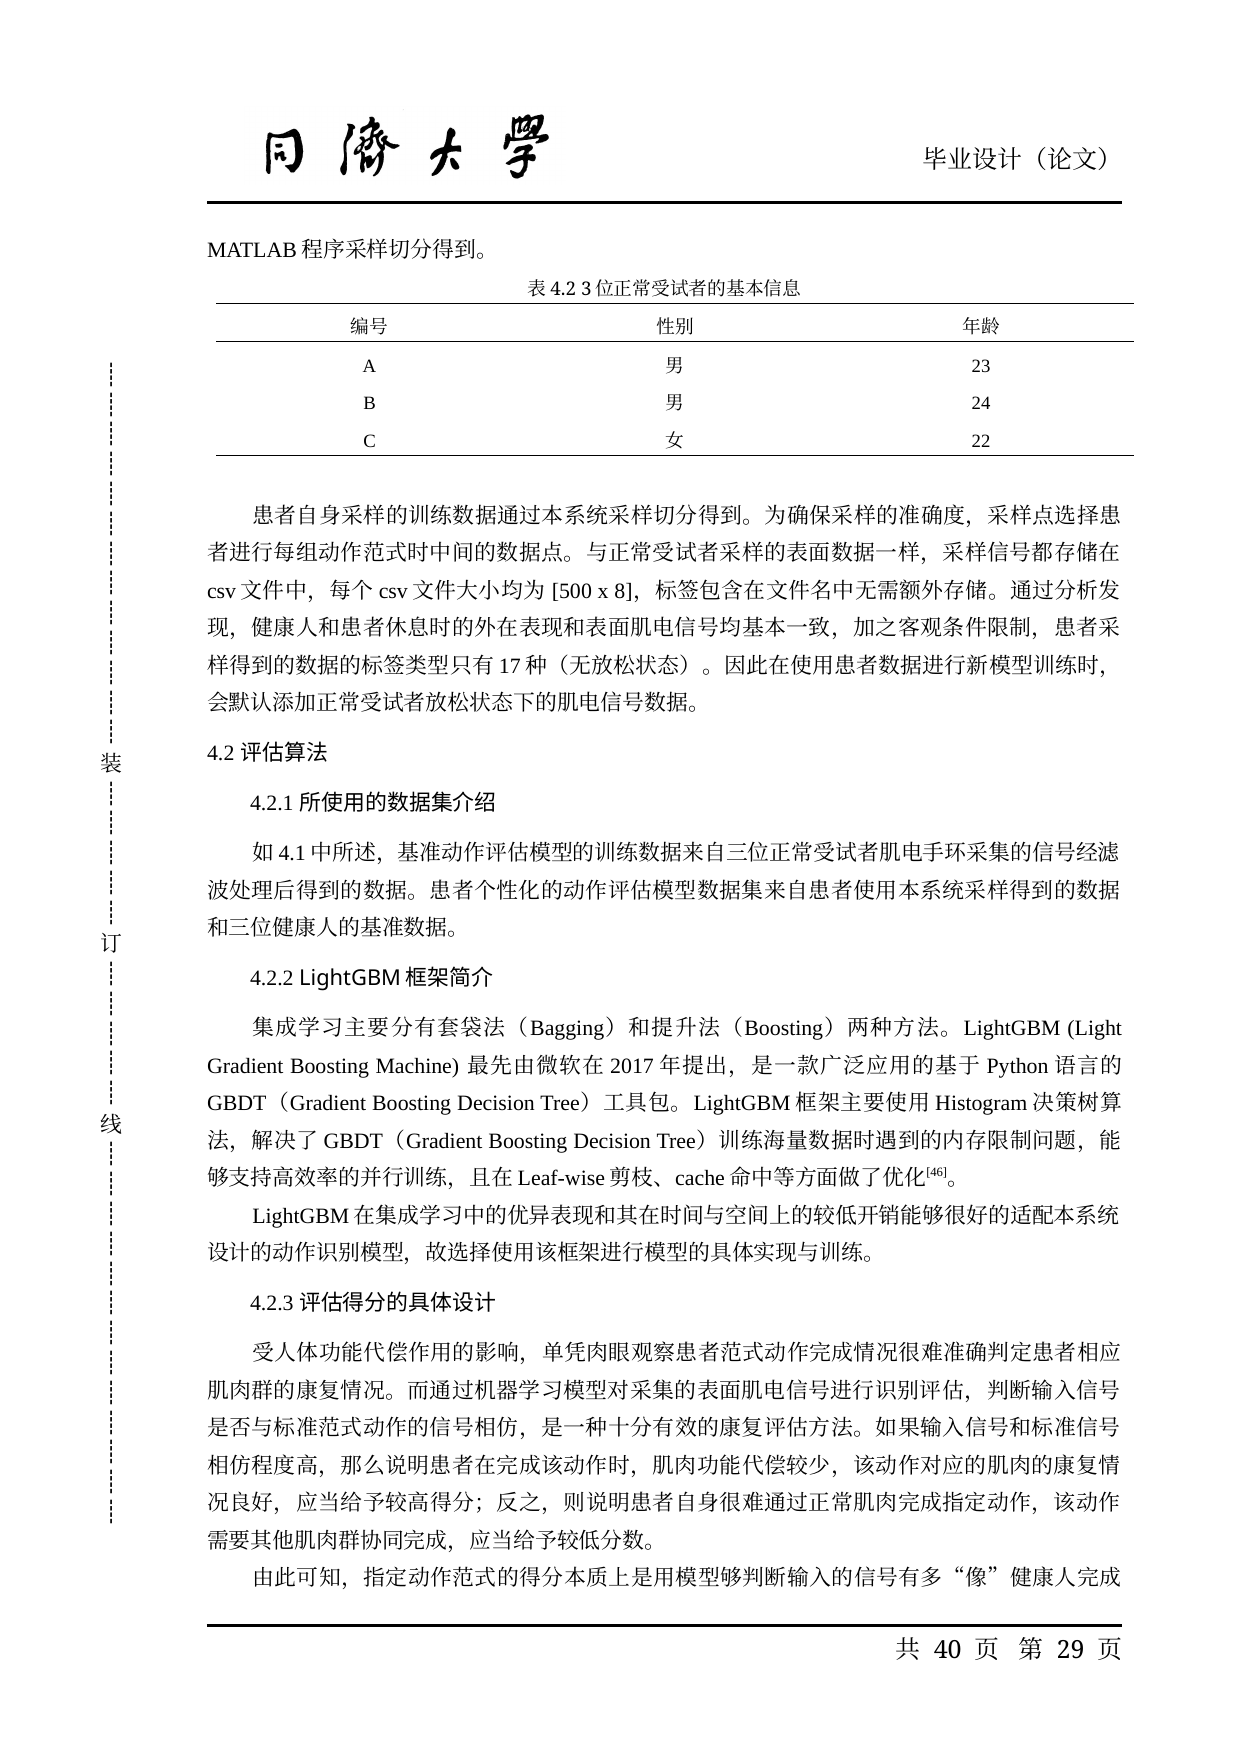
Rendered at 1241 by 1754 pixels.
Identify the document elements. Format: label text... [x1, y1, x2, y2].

subtitle 4.2.1 所使用的数据集介绍 [207, 781, 1122, 818]
table_cell 24 [828, 380, 1133, 417]
table_cell A [216, 342, 522, 379]
text 集成学习主要分有套袋法（Bagging）和提升法（Boosting）两种方法。LightGBM (Light Gradient Boosting Machine) 最先由微软在2017年提出，是一款广泛应用的基于Python语言的GBDT（Gradient Boosting Decision Tree）工具包。LightGBM框架主要使用Histogram决策树算法，解决了GBDT（Gradient Boosting Decision Tree）训练海量数据时遇到的内存限制问题，能够支持高效率的并行训练，且在Leaf-wise剪枝、cache命中等方面做了优化[46]。 [207, 1006, 1122, 1193]
table_cell B [216, 380, 522, 417]
table_header 性别 [522, 304, 828, 341]
table_cell 男 [522, 380, 828, 417]
text 表4.2 3位正常受试者的基本信息 [207, 265, 1122, 302]
table_cell 22 [828, 417, 1133, 454]
text 由此可知，指定动作范式的得分本质上是用模型够判断输入的信号有多“像”健康人完成该动作时的表面肌电信号。结合3.2中范式设计，评估模型为一个18分类模型，18个类型中包括表3.1中提及的17种动作范式和放松状态。 [207, 1556, 1122, 1593]
table_cell 23 [828, 342, 1133, 379]
table_cell C [216, 417, 522, 454]
picture [244, 106, 567, 185]
subtitle 4.2.2 LightGBM框架简介 [207, 956, 1122, 993]
subtitle 4.2 评估算法 [207, 731, 1122, 768]
table_cell 男 [522, 342, 828, 379]
text 如4.1中所述，基准动作评估模型的训练数据来自三位正常受试者肌电手环采集的信号经滤波处理后得到的数据。患者个性化的动作评估模型数据集来自患者使用本系统采样得到的数据和三位健康人的基准数据。 [207, 831, 1122, 943]
text 受人体功能代偿作用的影响，单凭肉眼观察患者范式动作完成情况很难准确判定患者相应肌肉群的康复情况。而通过机器学习模型对采集的表面肌电信号进行识别评估，判断输入信号是否与标准范式动作的信号相仿，是一种十分有效的康复评估方法。如果输入信号和标准信号相仿程度高，那么说明患者在完成该动作时，肌肉功能代偿较少，该动作对应的肌肉的康复情况良好，应当给予较高得分；反之，则说明患者自身很难通过正常肌肉完成指定动作，该动作需要其他肌肉群协同完成，应当给予较低分数。 [207, 1331, 1122, 1556]
subtitle 4.2.3 评估得分的具体设计 [207, 1281, 1122, 1318]
table_header 年龄 [828, 304, 1133, 341]
table_header 编号 [216, 304, 522, 341]
text 患者自身采样的训练数据通过本系统采样切分得到。为确保采样的准确度，采样点选择患者进行每组动作范式时中间的数据点。与正常受试者采样的表面数据一样，采样信号都存储在csv文件中，每个csv文件大小均为 [500 x 8]，标签包含在文件名中无需额外存储。通过分析发现，健康人和患者休息时的外在表现和表面肌电信号均基本一致，加之客观条件限制，患者采样得到的数据的标签类型只有17种（无放松状态）。因此在使用患者数据进行新模型训练时，会默认添加正常受试者放松状态下的肌电信号数据。 [207, 493, 1122, 718]
table_cell 女 [522, 417, 828, 454]
text LightGBM在集成学习中的优异表现和其在时间与空间上的较低开销能够很好的适配本系统设计的动作识别模型，故选择使用该框架进行模型的具体实现与训练。 [207, 1193, 1122, 1268]
